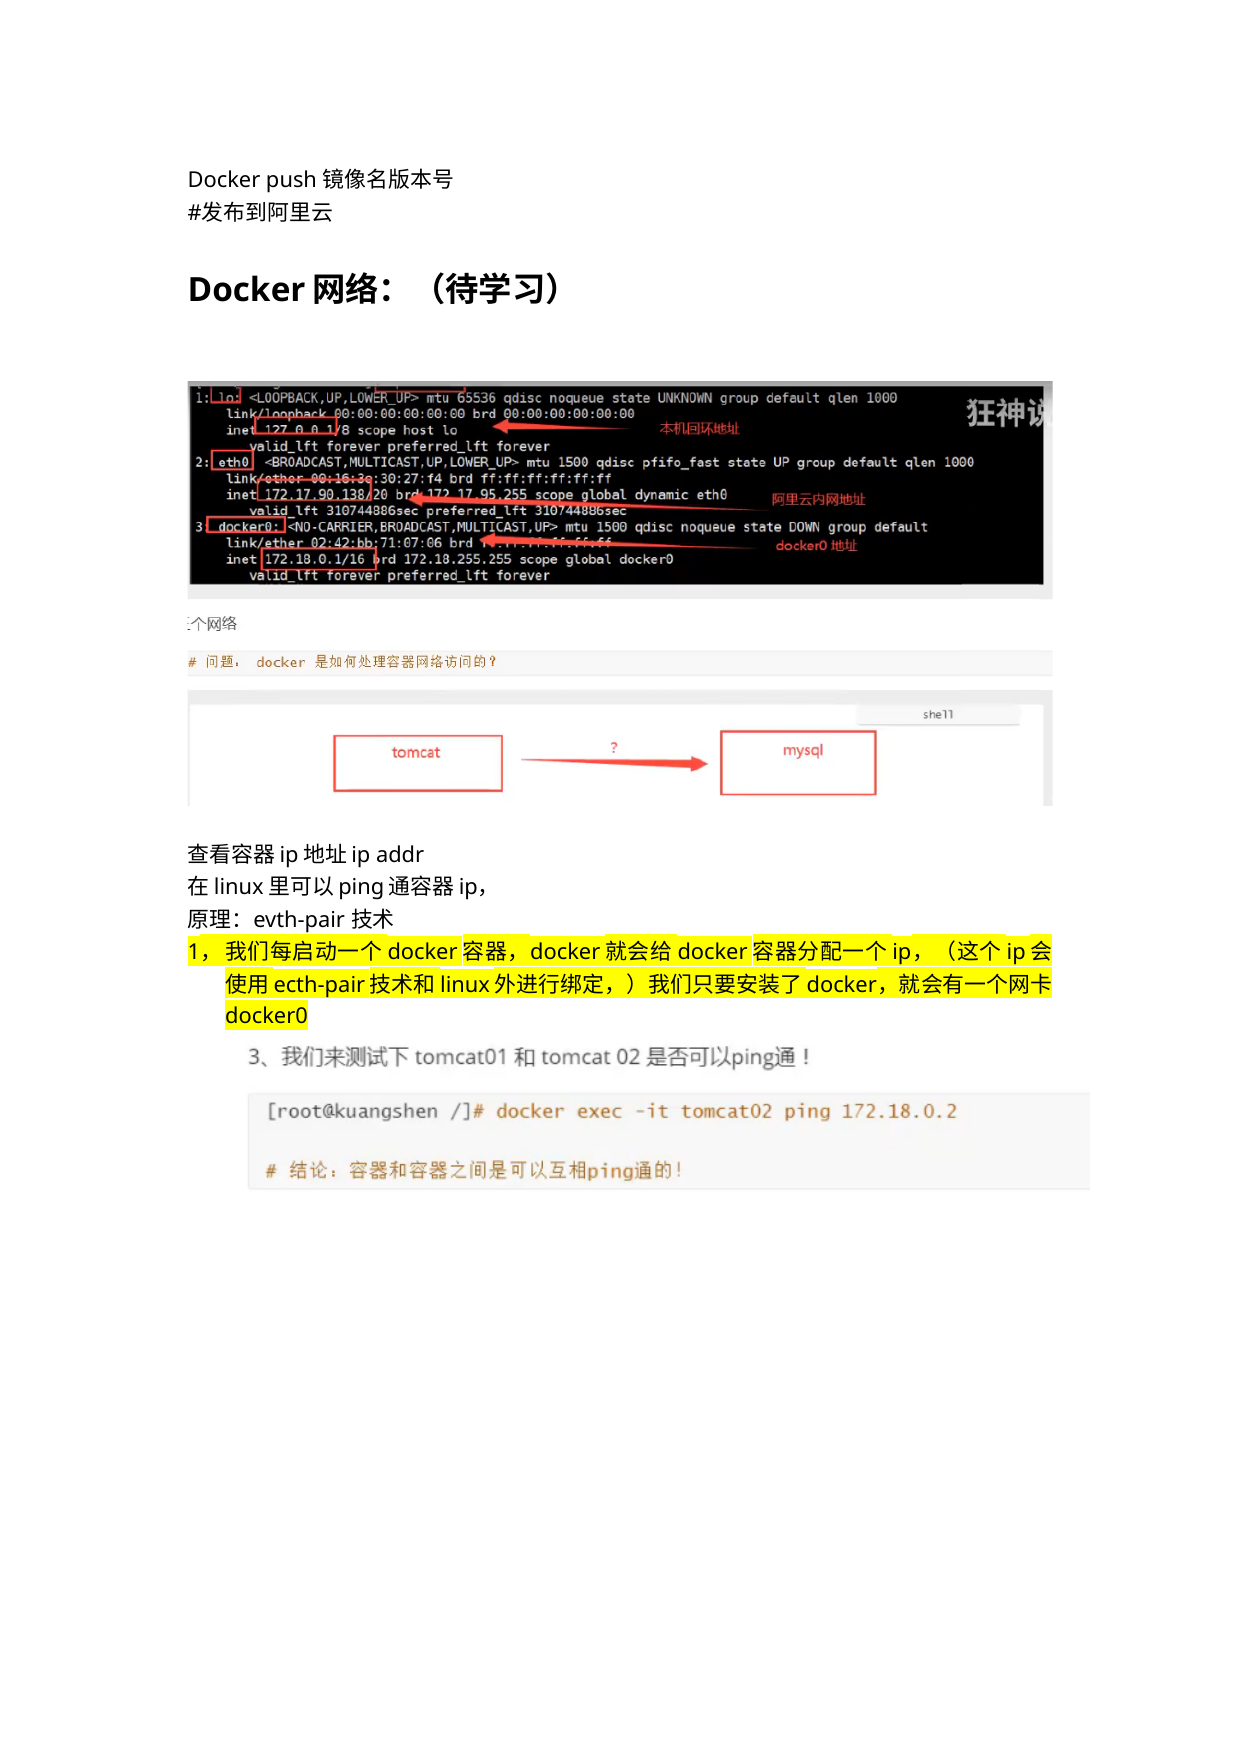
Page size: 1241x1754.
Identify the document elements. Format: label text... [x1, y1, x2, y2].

text 查看容器ip地址ip addr [187, 836, 1053, 869]
list 我们每启动一个docker容器，docker就会给docker容器分配一个ip，（这个ip会使用ecth-pair技术和linux外进行绑定，）我们只要安装了docker，就会有一个网卡docker0 [187, 934, 1053, 1031]
text Docker push 镜像名版本号 [187, 162, 1053, 194]
text 原理：evth-pair 技术 [187, 901, 1053, 934]
subtitle Docker网络：（待学习） [187, 254, 1053, 319]
picture [225, 1031, 1091, 1209]
text 在linux里可以ping通容器ip， [187, 869, 1053, 901]
picture [187, 381, 1053, 806]
text #发布到阿里云 [187, 194, 1053, 227]
